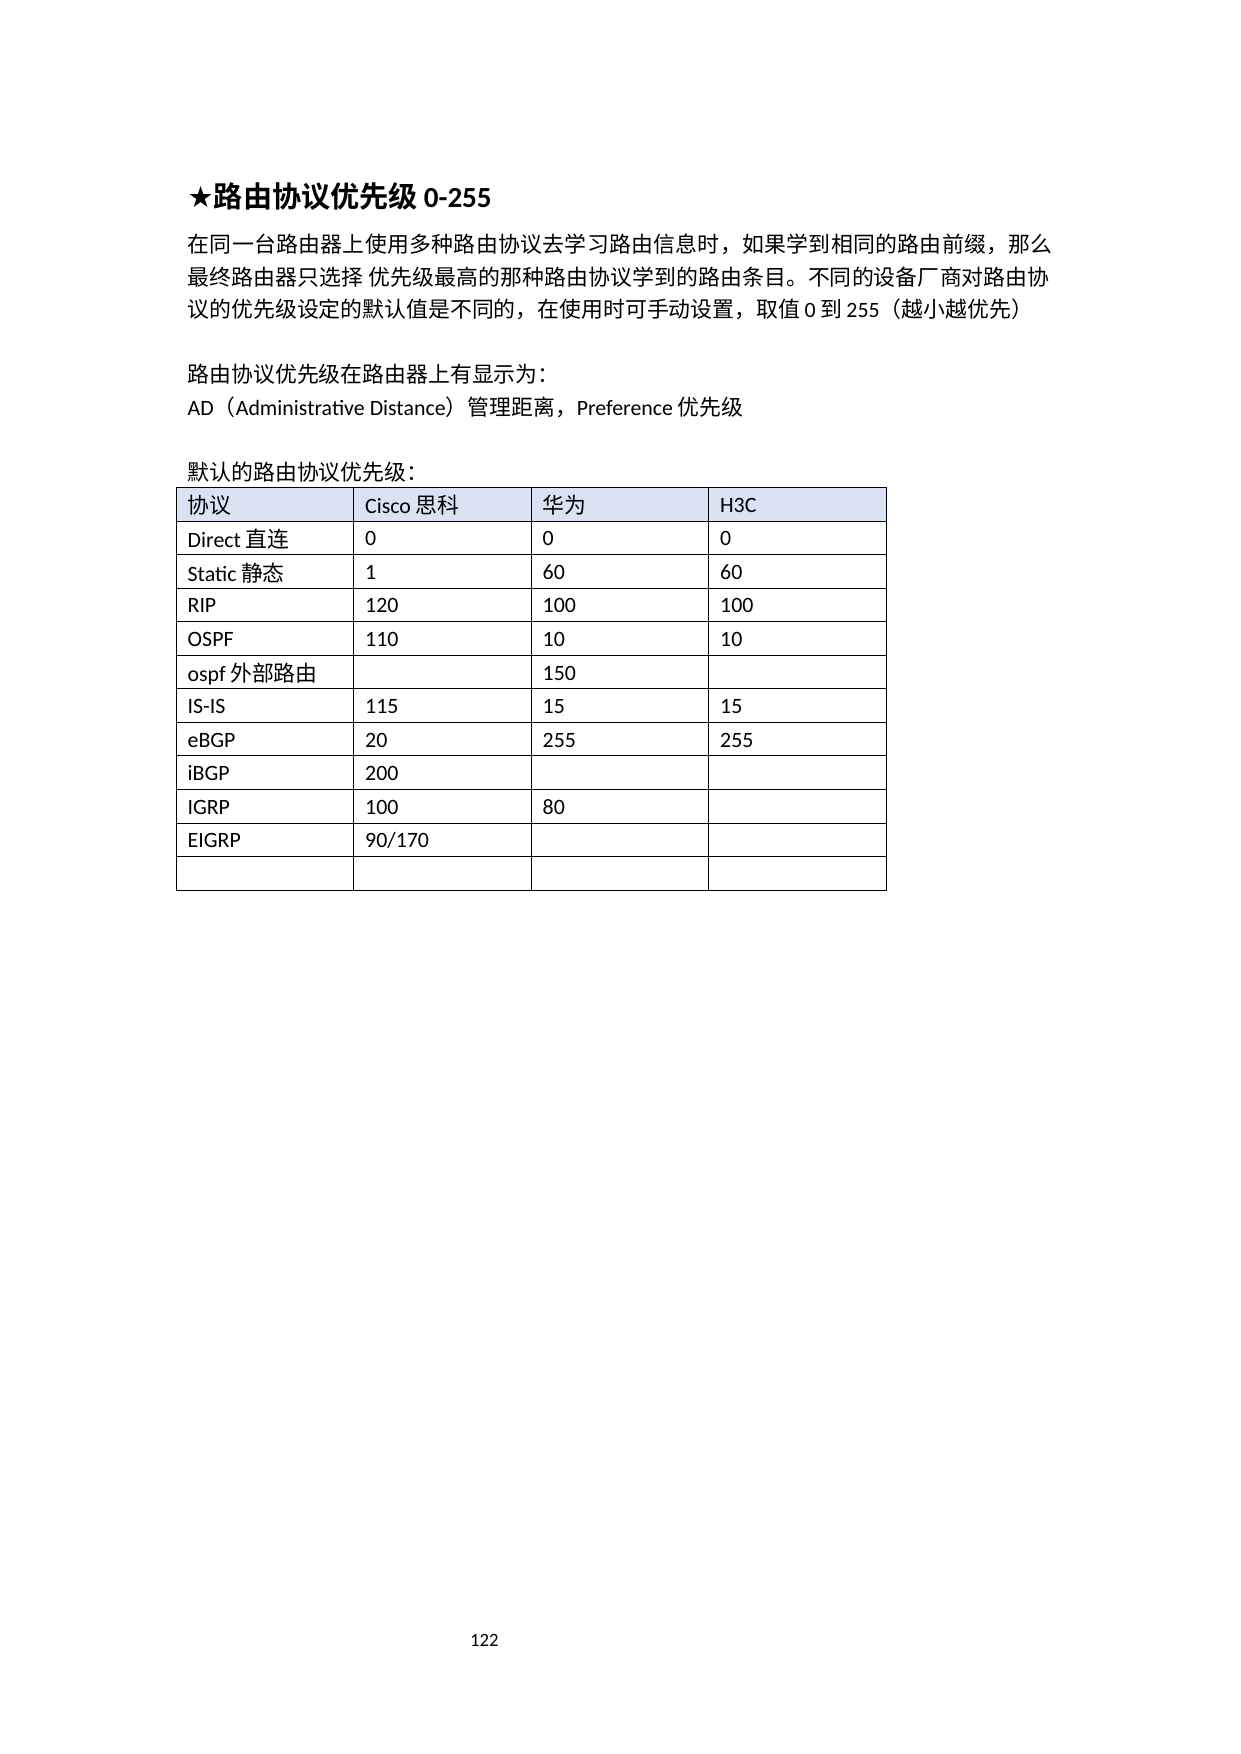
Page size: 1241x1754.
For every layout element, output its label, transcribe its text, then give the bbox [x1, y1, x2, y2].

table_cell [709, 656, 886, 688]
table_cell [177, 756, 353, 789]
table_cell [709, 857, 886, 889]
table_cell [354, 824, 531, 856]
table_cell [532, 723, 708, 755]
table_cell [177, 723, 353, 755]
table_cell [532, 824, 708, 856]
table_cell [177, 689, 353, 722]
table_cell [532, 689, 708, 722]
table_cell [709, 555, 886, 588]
text ★路由协议优先级0-255 [187, 162, 1053, 227]
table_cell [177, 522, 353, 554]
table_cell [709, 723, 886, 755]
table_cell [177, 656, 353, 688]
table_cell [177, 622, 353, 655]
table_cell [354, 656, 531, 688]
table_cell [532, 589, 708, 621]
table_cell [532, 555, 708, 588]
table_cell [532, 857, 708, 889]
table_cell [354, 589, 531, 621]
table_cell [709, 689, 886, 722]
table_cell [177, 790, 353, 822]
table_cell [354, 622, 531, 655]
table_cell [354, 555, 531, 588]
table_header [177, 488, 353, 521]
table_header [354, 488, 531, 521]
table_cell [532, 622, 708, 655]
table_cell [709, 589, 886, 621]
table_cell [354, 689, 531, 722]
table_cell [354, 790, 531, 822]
text 默认的路由协议优先级： [187, 454, 1053, 487]
text 在同一台路由器上使用多种路由协议去学习路由信息时，如果学到相同的路由前缀，那么最终路由器只选择 优先级最高的那种路由协议学到的路由条目。不同的设备厂商对路由协议的优先级设定的默认值是不同的，在使用时可手动设置，取值0到255（越小越优先） [187, 227, 1053, 324]
text AD（Administrative Distance）管理距离，Preference优先级 [187, 389, 1053, 422]
text 路由协议优先级在路由器上有显示为： [187, 357, 1053, 389]
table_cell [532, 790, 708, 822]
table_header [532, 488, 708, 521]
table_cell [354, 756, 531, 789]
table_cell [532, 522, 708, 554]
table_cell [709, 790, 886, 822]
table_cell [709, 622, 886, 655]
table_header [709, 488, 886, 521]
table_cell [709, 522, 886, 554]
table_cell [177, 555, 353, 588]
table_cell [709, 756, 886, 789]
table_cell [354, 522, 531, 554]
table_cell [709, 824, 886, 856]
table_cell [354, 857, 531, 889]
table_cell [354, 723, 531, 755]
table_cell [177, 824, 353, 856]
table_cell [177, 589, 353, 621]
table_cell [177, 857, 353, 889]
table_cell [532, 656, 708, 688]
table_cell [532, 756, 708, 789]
